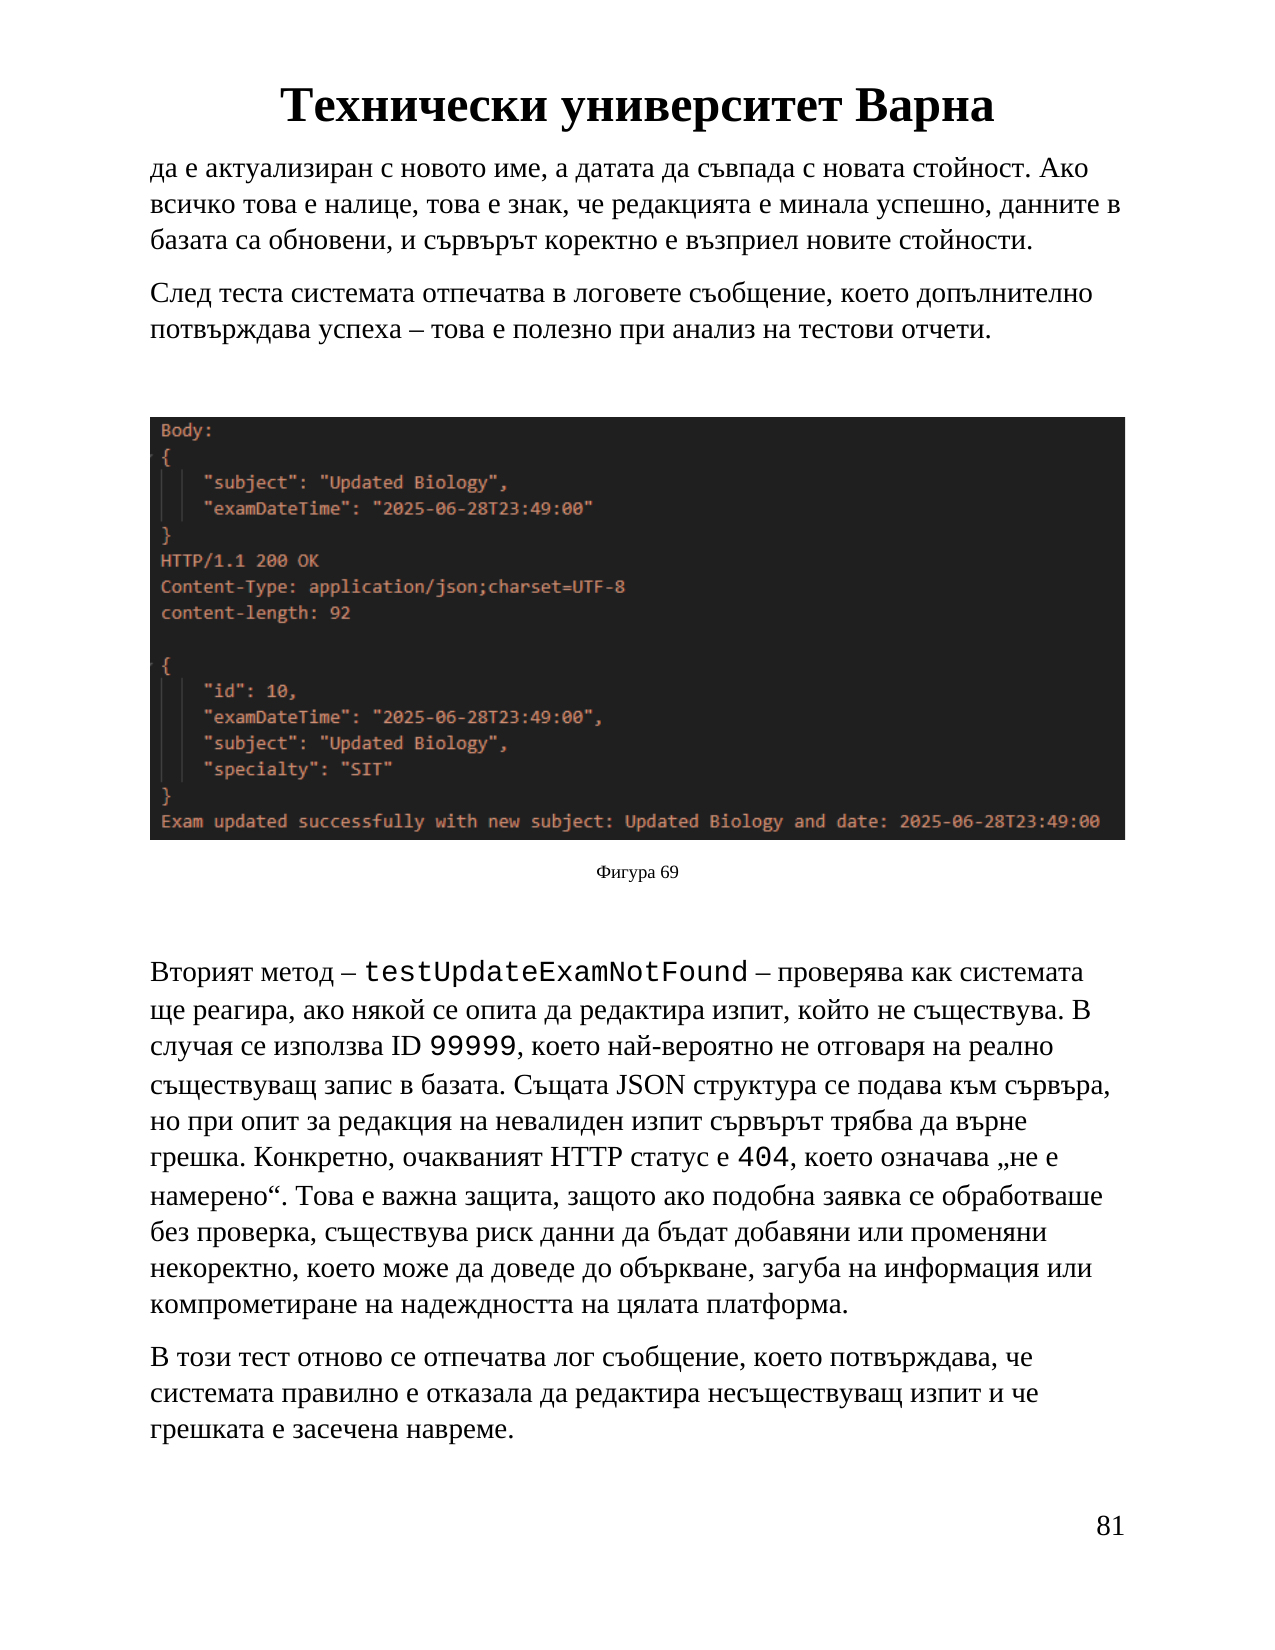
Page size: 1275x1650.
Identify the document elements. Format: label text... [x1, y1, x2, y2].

text В този тест отново се отпечатва лог съобщение, което потвърждава, че системата правилно е отказала да редактира несъществуващ изпит и че грешката е засечена навреме. [150, 1339, 1125, 1445]
text Вторият метод – testUpdateExamNotFound – проверява как системата ще реагира, ако някой се опита да редактира изпит, който не съществува. В случая се използва ID 99999, което най-вероятно не отговаря на реално съществуващ запис в базата. Същата JSON структура се подава към сървъра, но при опит за редакция на невалиден изпит сървърът трябва да върне грешка. Конкретно, очакваният HTTP статус е 404, което означава „не е намерено“. Това е важна защита, защото ако подобна заявка се обработваше без проверка, съществува риск данни да бъдат добавяни или променяни некоректно, което може да доведе до объркване, загуба на информация или компрометиране на надеждността на цялата платформа. [150, 954, 1125, 1320]
text След теста системата отпечатва в логовете съобщение, което допълнително потвърждава успеха – това е полезно при анализ на тестови отчети. [150, 275, 1125, 345]
text Фигура 69 [150, 840, 1125, 882]
picture [150, 417, 1125, 840]
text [150, 150, 1125, 256]
